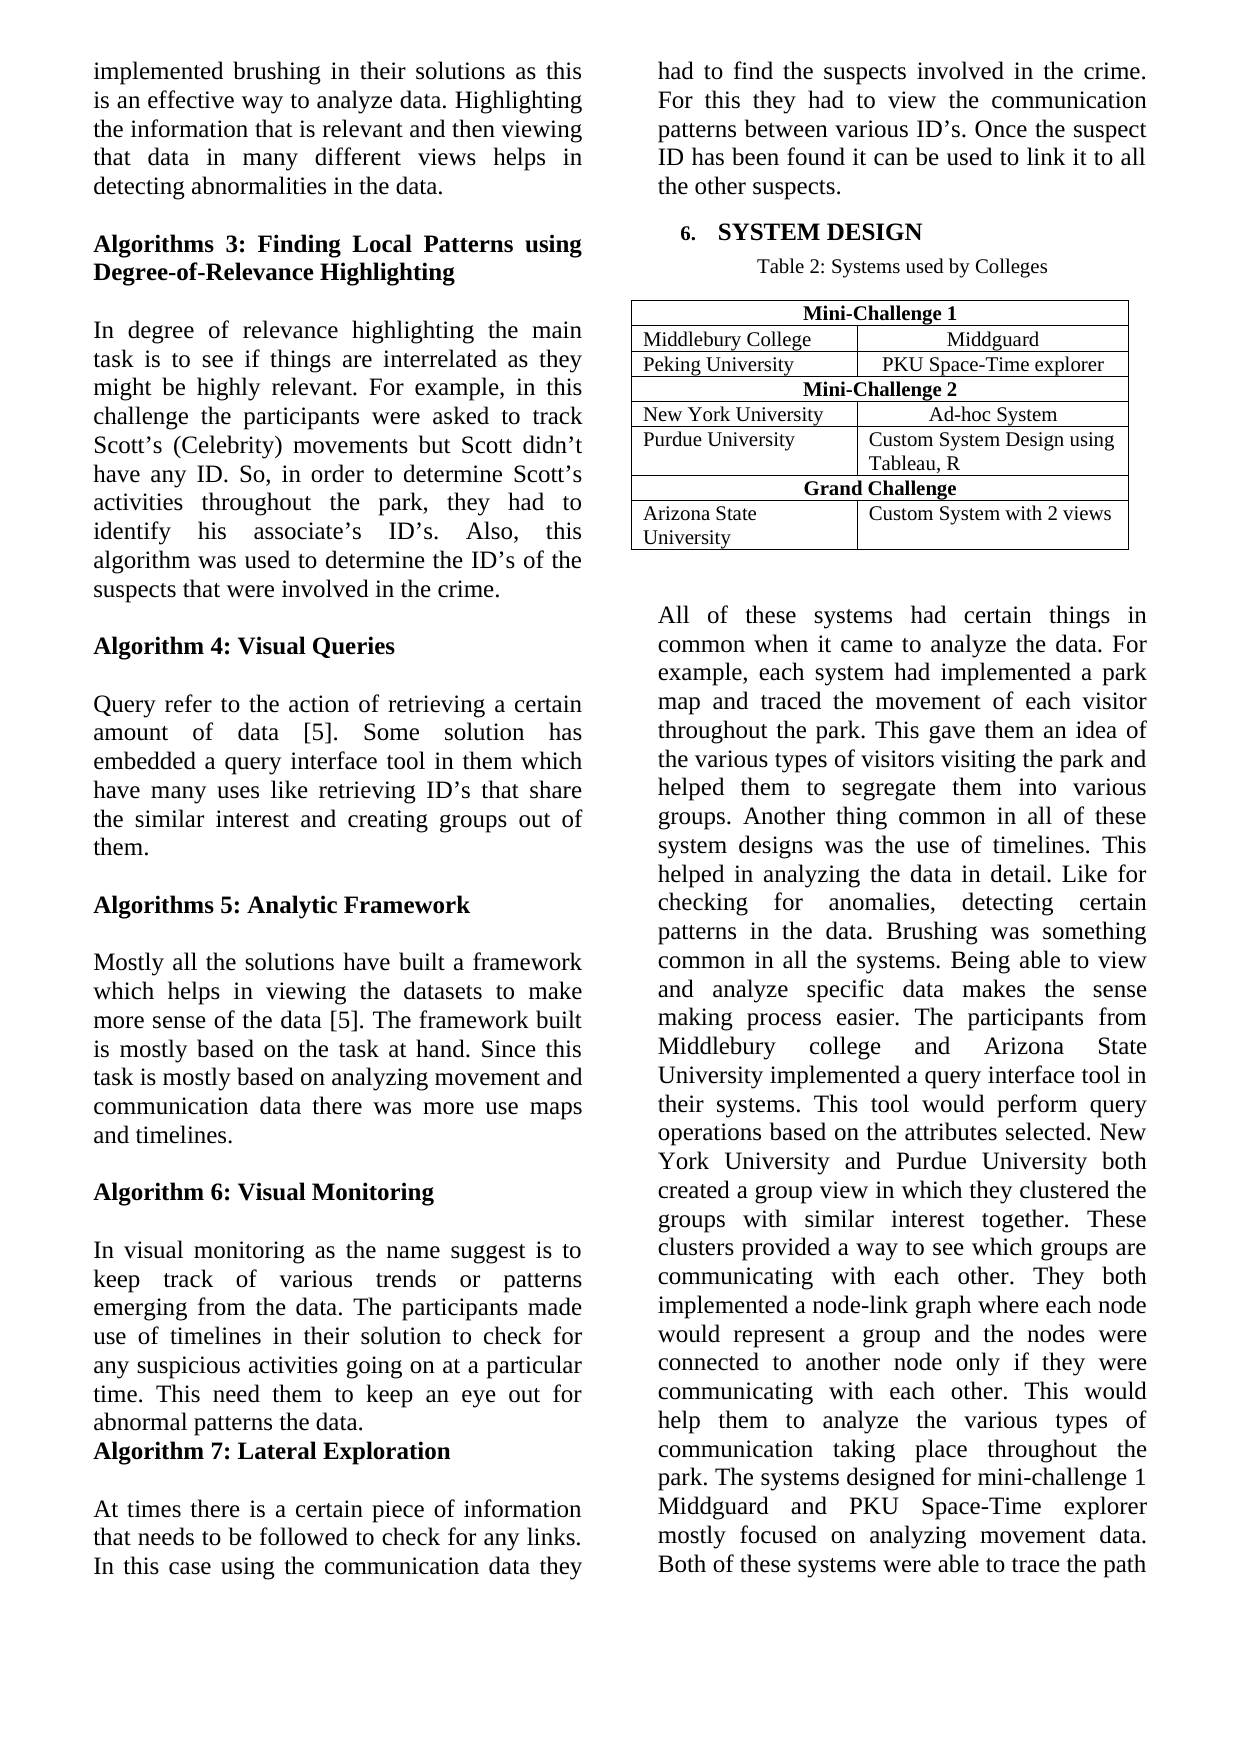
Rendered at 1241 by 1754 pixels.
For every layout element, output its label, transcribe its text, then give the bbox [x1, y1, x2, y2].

text At times there is a certain piece of information that needs to be followed to check for any links. In this case using the communication data they had to find the suspects involved in the crime. For this they had to view the communication patterns between various ID’s. Once the suspect ID has been found it can be used to link it to all the other suspects. [93, 1494, 583, 1580]
table_cell PKU Space-Time explorer [858, 352, 1128, 376]
table_header Mini-Challenge 1 [632, 301, 1128, 325]
text Algorithm 6: Visual Monitoring [93, 1177, 583, 1206]
text In degree of relevance highlighting the main task is to see if things are interrelated as they might be highly relevant. For example, in this challenge the participants were asked to track Scott’s (Celebrity) movements but Scott didn’t have any ID. So, in order to determine Scott’s activities throughout the park, they had to identify his associate’s ID’s. Also, this algorithm was used to determine the ID’s of the suspects that were involved in the crime. [93, 315, 583, 602]
text In visual monitoring as the name suggest is to keep track of various trends or patterns emerging from the data. The participants made use of timelines in their solution to check for any suspicious activities going on at a particular time. This need them to keep an eye out for abnormal patterns the data. [93, 1235, 583, 1436]
table_cell Mini-Challenge 2 [632, 377, 1128, 401]
table_cell Custom System with 2 views [858, 501, 1128, 549]
subtitle SYSTEM DESIGN [680, 217, 1147, 245]
table_cell Grand Challenge [632, 476, 1128, 500]
table_cell Ad-hoc System [858, 402, 1128, 426]
text Mostly all the solutions have built a framework which helps in viewing the datasets to make more sense of the data [5]. The framework built is mostly based on the task at hand. Since this task is mostly based on analyzing movement and communication data there was more use maps and timelines. [93, 947, 583, 1149]
table_cell Middlebury College [632, 326, 857, 351]
text Table 2: Systems used by Colleges [658, 254, 1147, 278]
table_cell New York University [632, 402, 857, 426]
text Algorithms 3: Finding Local Patterns using Degree-of-Relevance Highlighting [93, 229, 583, 286]
table_cell Arizona State University [632, 501, 857, 549]
text Query refer to the action of retrieving a certain amount of data [5]. Some solution has embedded a query interface tool in them which have many uses like retrieving ID’s that share the similar interest and creating groups out of them. [93, 689, 583, 861]
table_cell Custom System Design using Tableau, R [858, 427, 1128, 475]
text Algorithm 4: Visual Queries [93, 631, 583, 660]
text Algorithms 5: Analytic Framework [93, 890, 583, 919]
table_cell Peking University [632, 352, 857, 376]
table_cell Purdue University [632, 427, 857, 475]
table_cell Middguard [858, 326, 1128, 351]
text At times there is a certain piece of information that needs to be followed to check for any links. In this case using the communication data they had to find the suspects involved in the crime. For this they had to view the communication patterns between various ID’s. Once the suspect ID has been found it can be used to link it to all the other suspects. [658, 56, 1147, 200]
text Algorithm 7: Lateral Exploration [93, 1436, 583, 1465]
